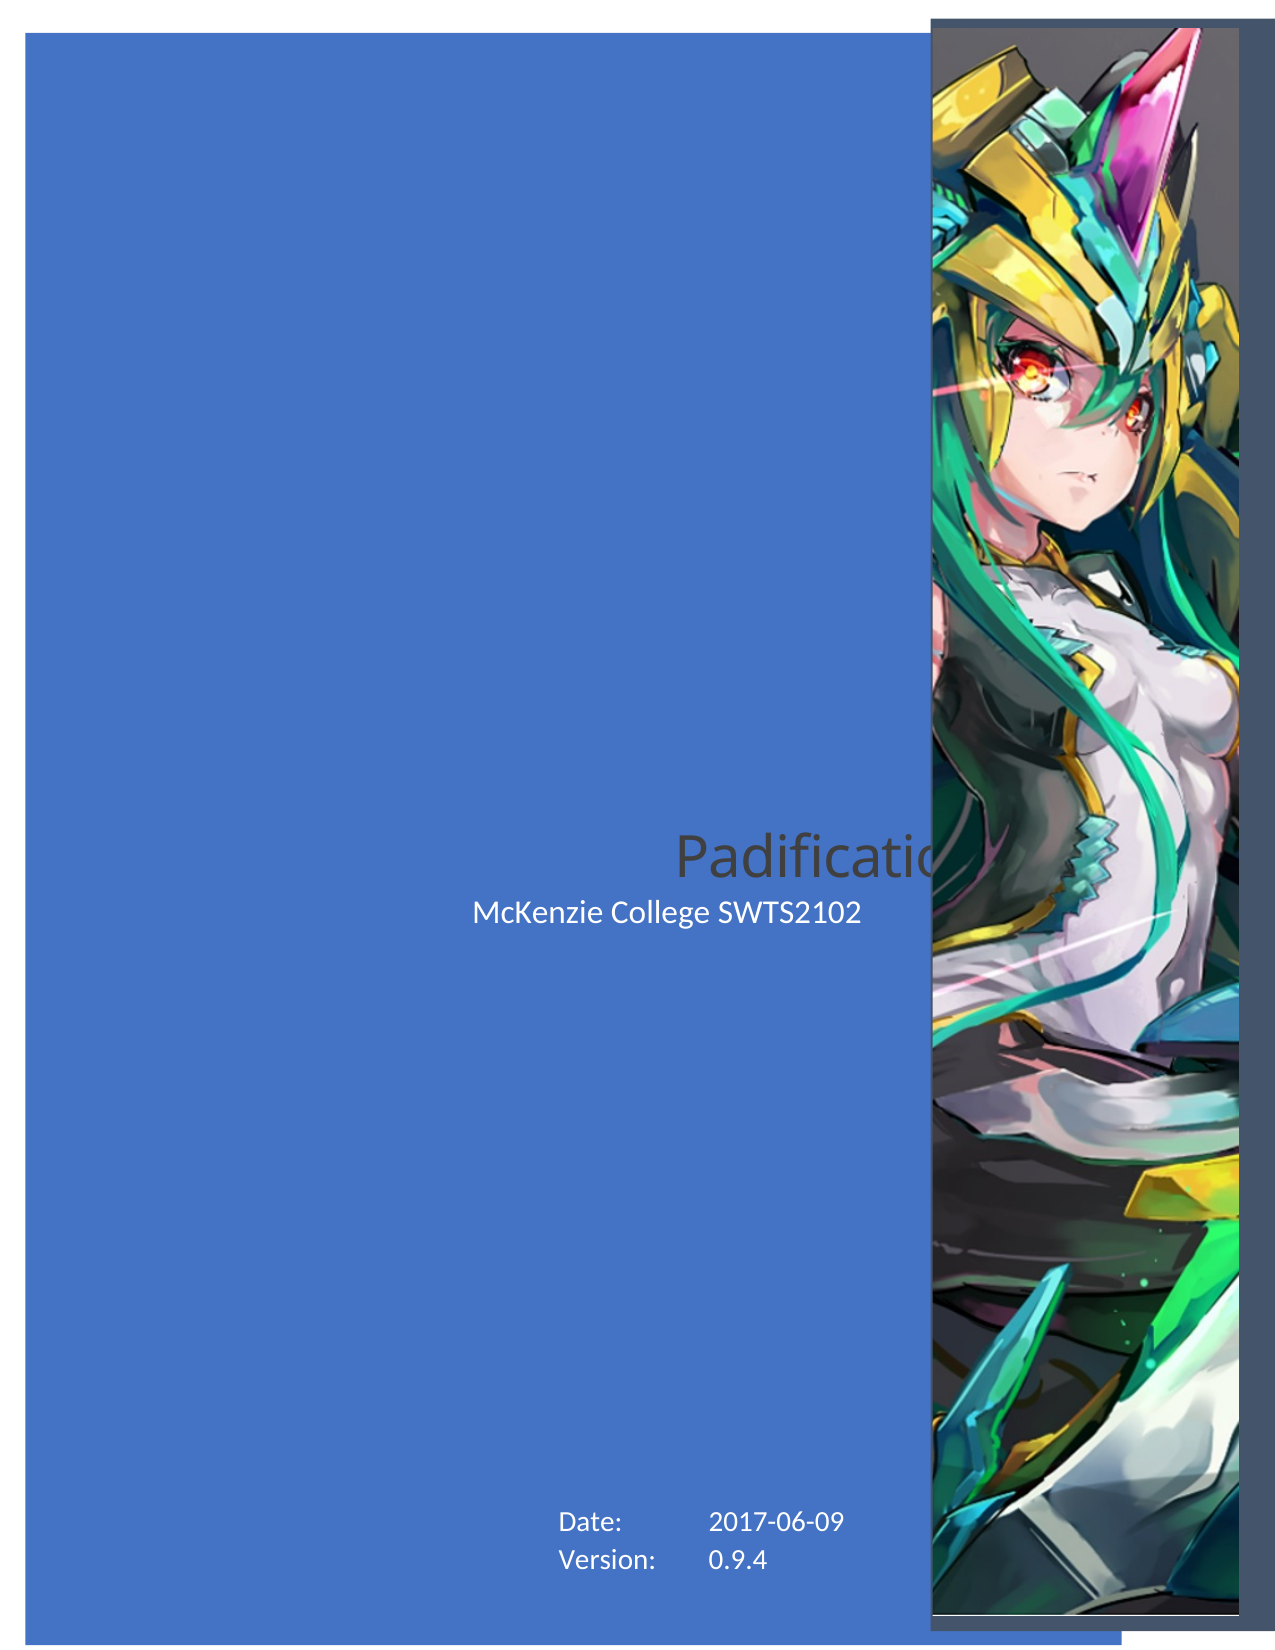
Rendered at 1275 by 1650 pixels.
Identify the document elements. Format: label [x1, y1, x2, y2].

picture [932, 28, 1239, 1616]
